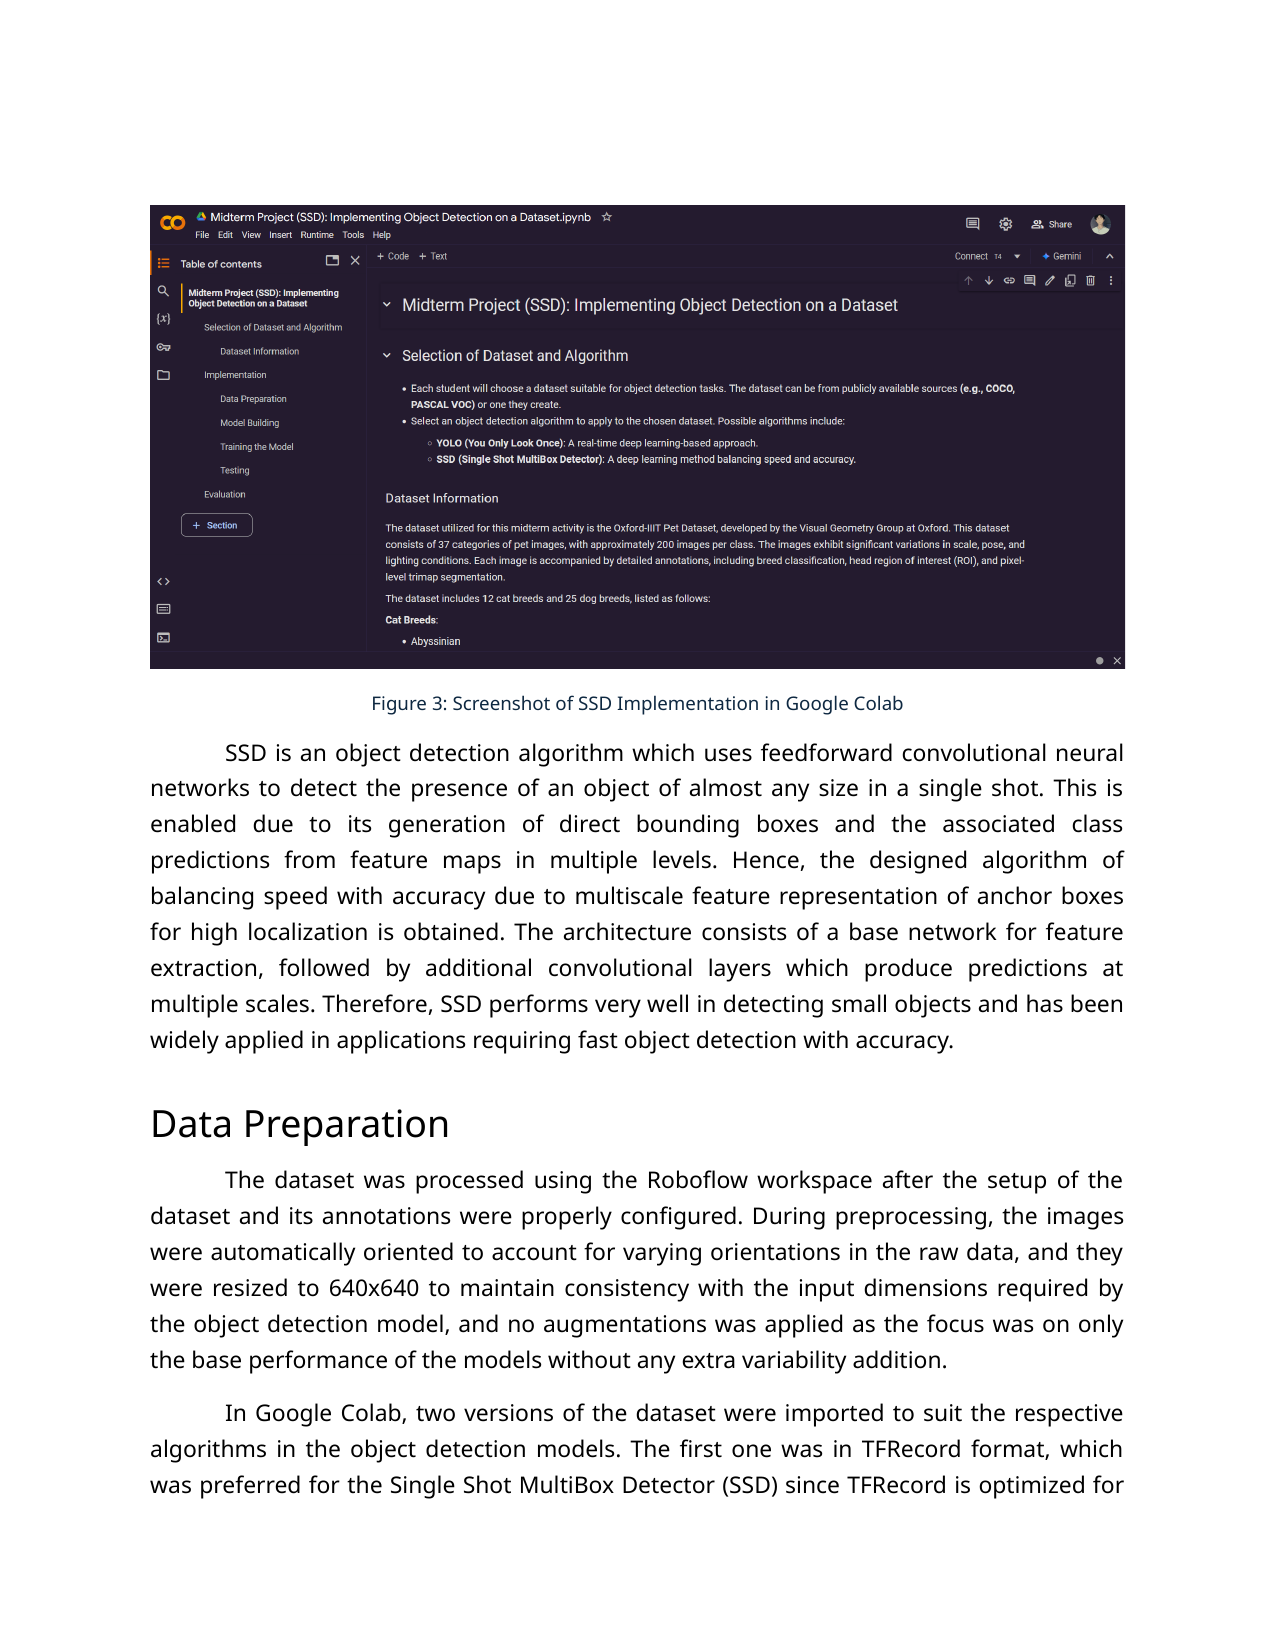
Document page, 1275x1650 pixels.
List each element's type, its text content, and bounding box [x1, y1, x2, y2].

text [150, 1397, 1125, 1500]
picture [150, 205, 1125, 669]
subtitle Data Preparation [150, 1097, 1125, 1148]
text The dataset was processed using the Roboflow workspace after the setup of the dataset and its annotations were properly configured. During preprocessing, the images were automatically oriented to account for varying orientations in the raw data, and they were resized to 640x640 to maintain consistency with the input dimensions required by the object detection model, and no augmentations was applied as the focus was on only the base performance of the models without any extra variability addition. [150, 1164, 1125, 1375]
text Figure 3: Screenshot of SSD Implementation in Google Colab [150, 690, 1125, 716]
text SSD is an object detection algorithm which uses feedforward convolutional neural networks to detect the presence of an object of almost any size in a single shot. This is enabled due to its generation of direct bounding boxes and the associated class predictions from feature maps in multiple levels. Hence, the designed algorithm of balancing speed with accuracy due to multiscale feature representation of anchor boxes for high localization is obtained. The architecture consists of a base network for feature extraction, followed by additional convolutional layers which produce predictions at multiple scales. Therefore, SSD performs very well in detecting small objects and has been widely applied in applications requiring fast object detection with accuracy. [150, 736, 1125, 1055]
